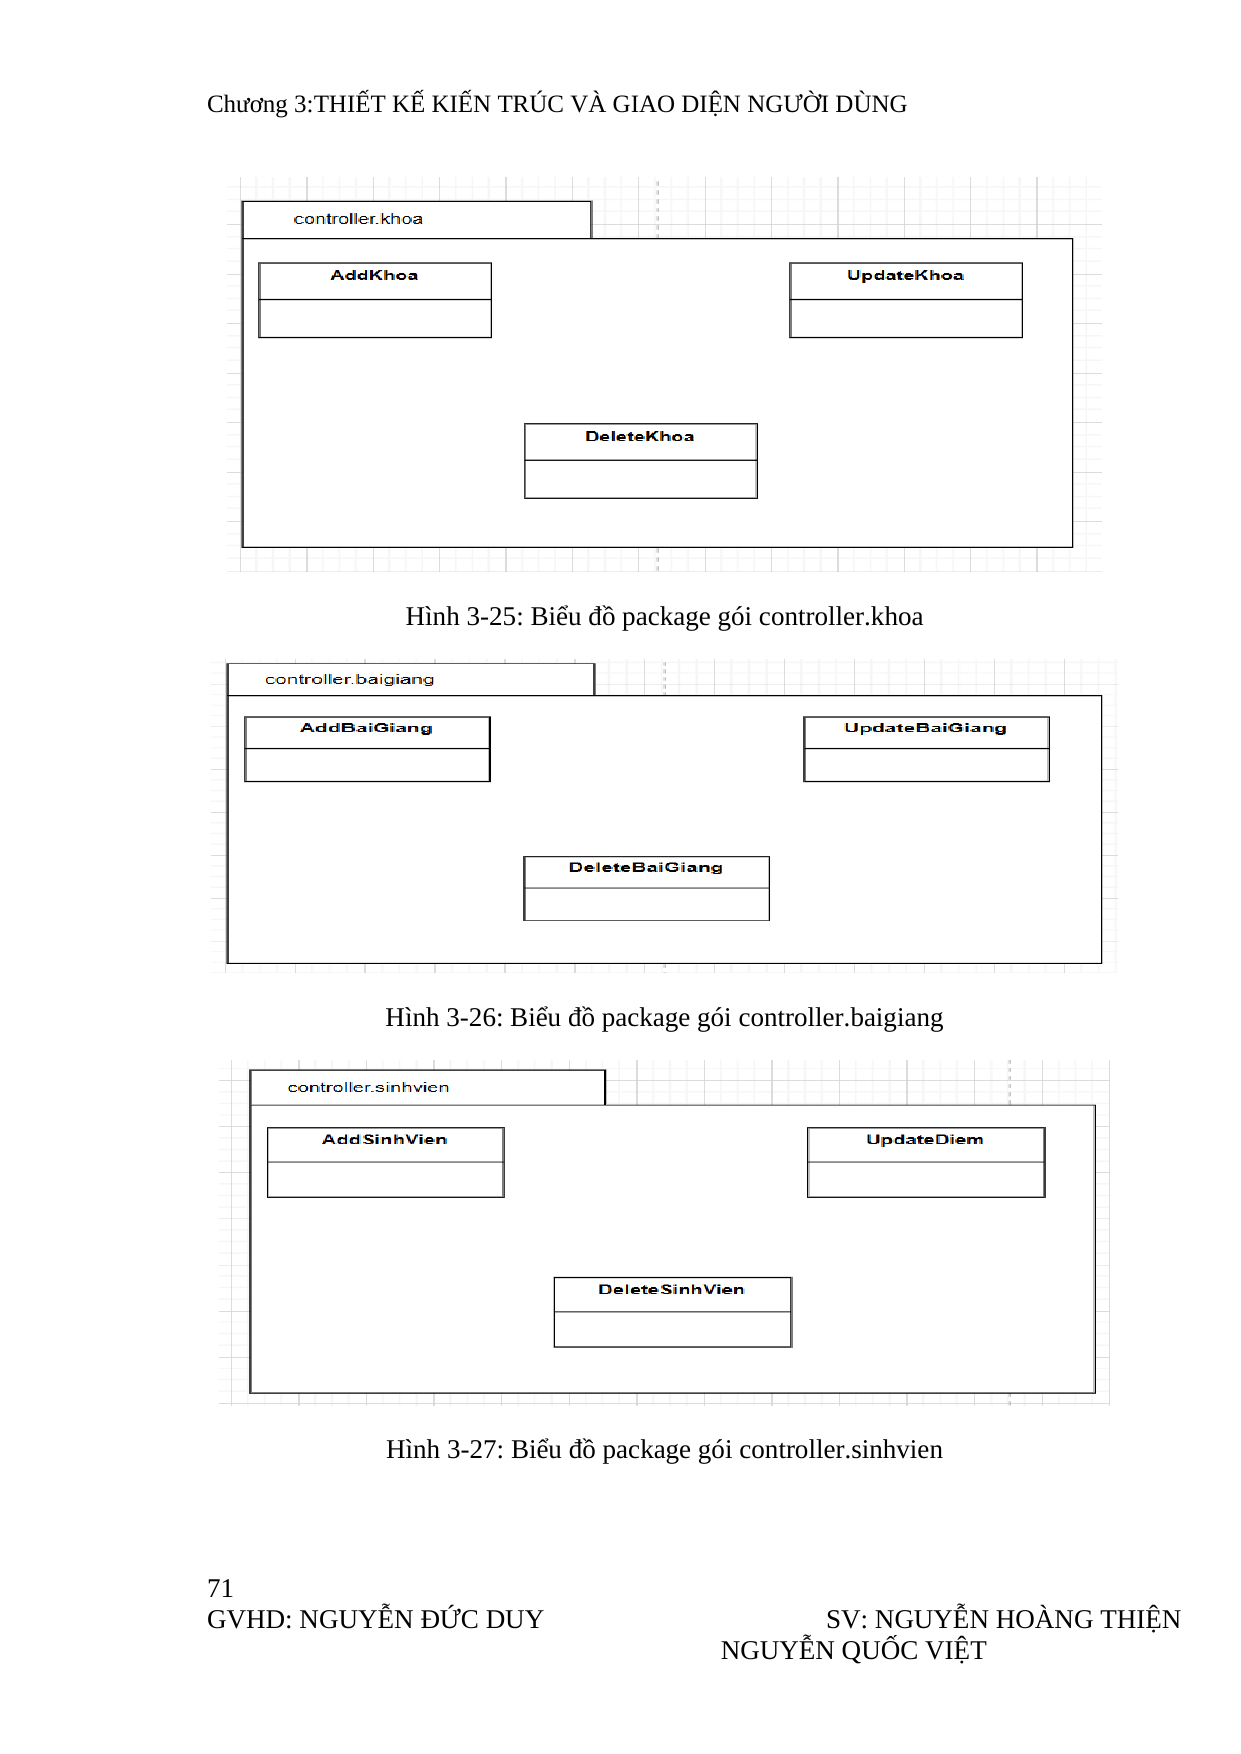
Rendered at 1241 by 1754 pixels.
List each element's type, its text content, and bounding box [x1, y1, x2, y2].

picture [218, 1060, 1110, 1406]
picture [210, 659, 1119, 973]
picture [227, 177, 1102, 572]
